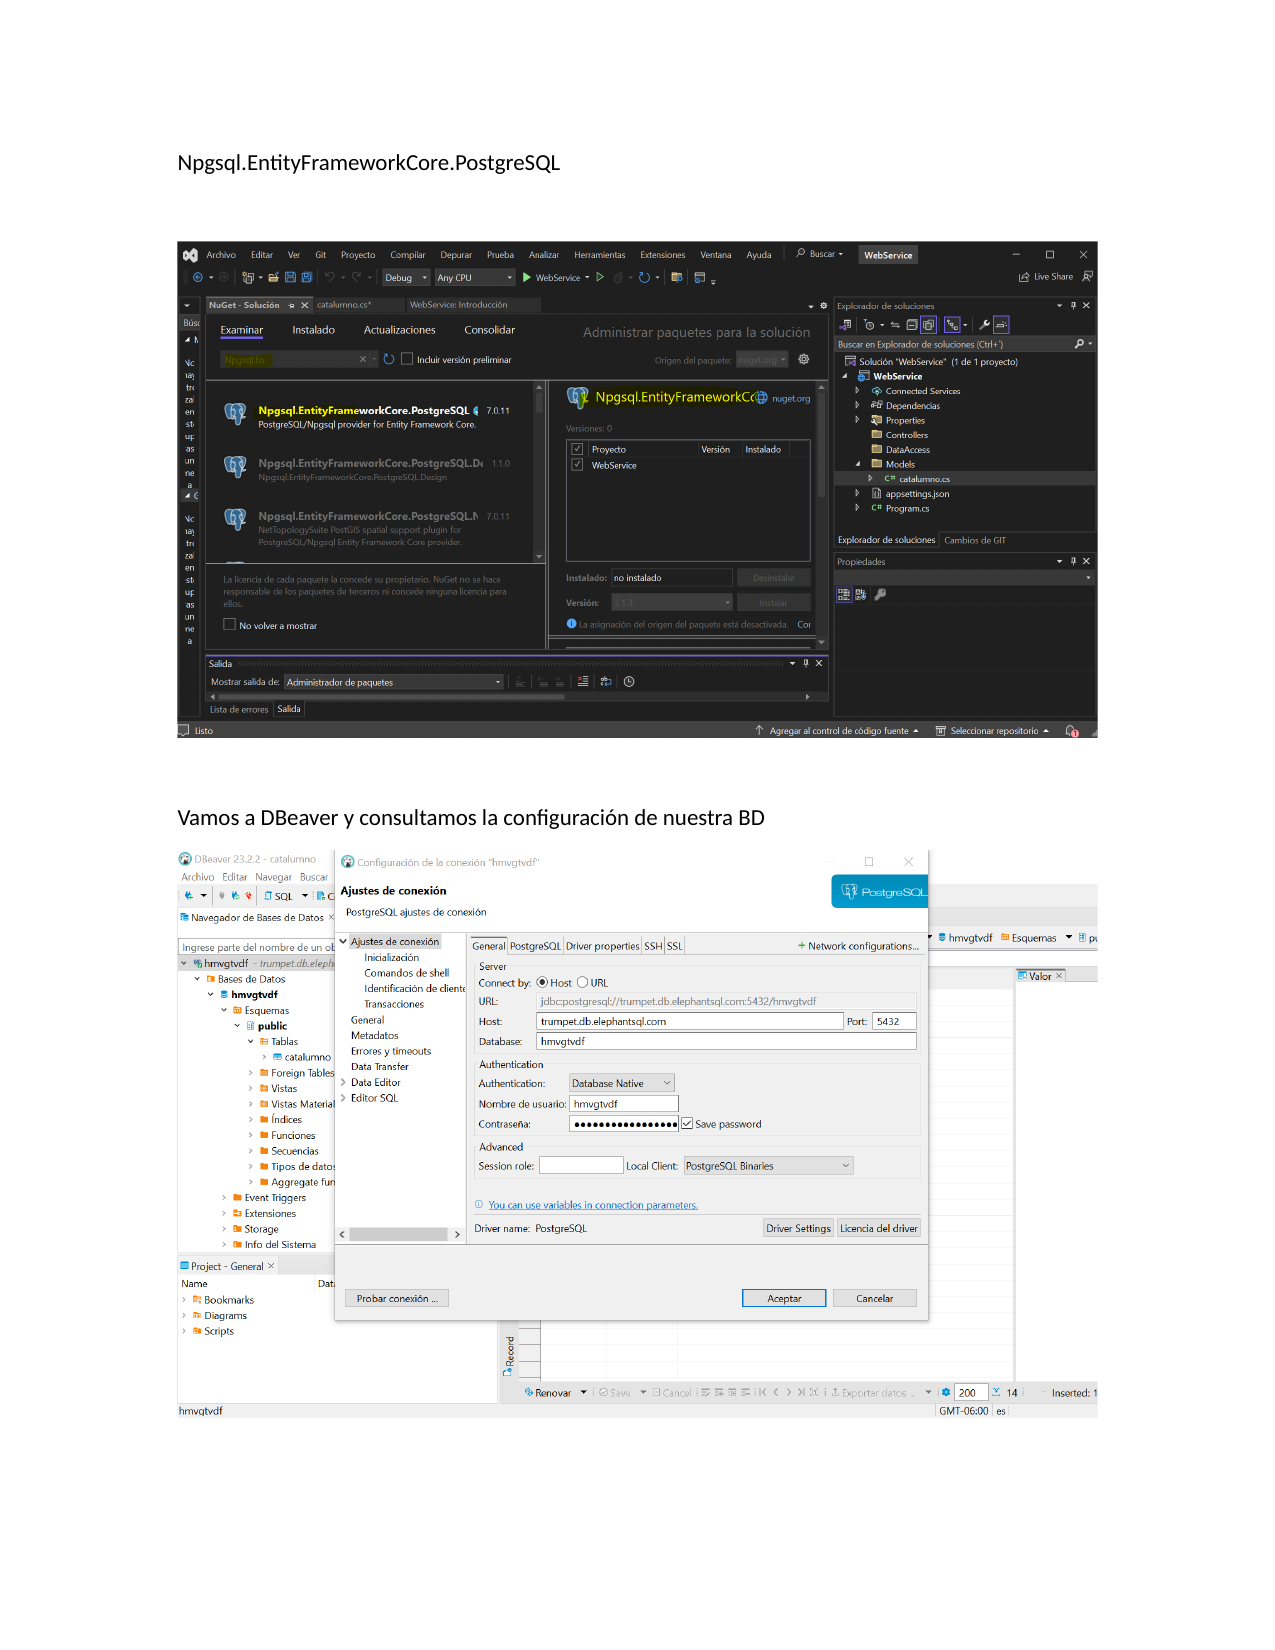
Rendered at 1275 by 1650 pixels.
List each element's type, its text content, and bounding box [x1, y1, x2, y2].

picture [177, 850, 1098, 1418]
text Npgsql.EntityFrameworkCore.PostgreSQL [177, 148, 1098, 176]
picture [177, 241, 1098, 738]
text Vamos a DBeaver y consultamos la configuración de nuestra BD [177, 803, 1098, 831]
